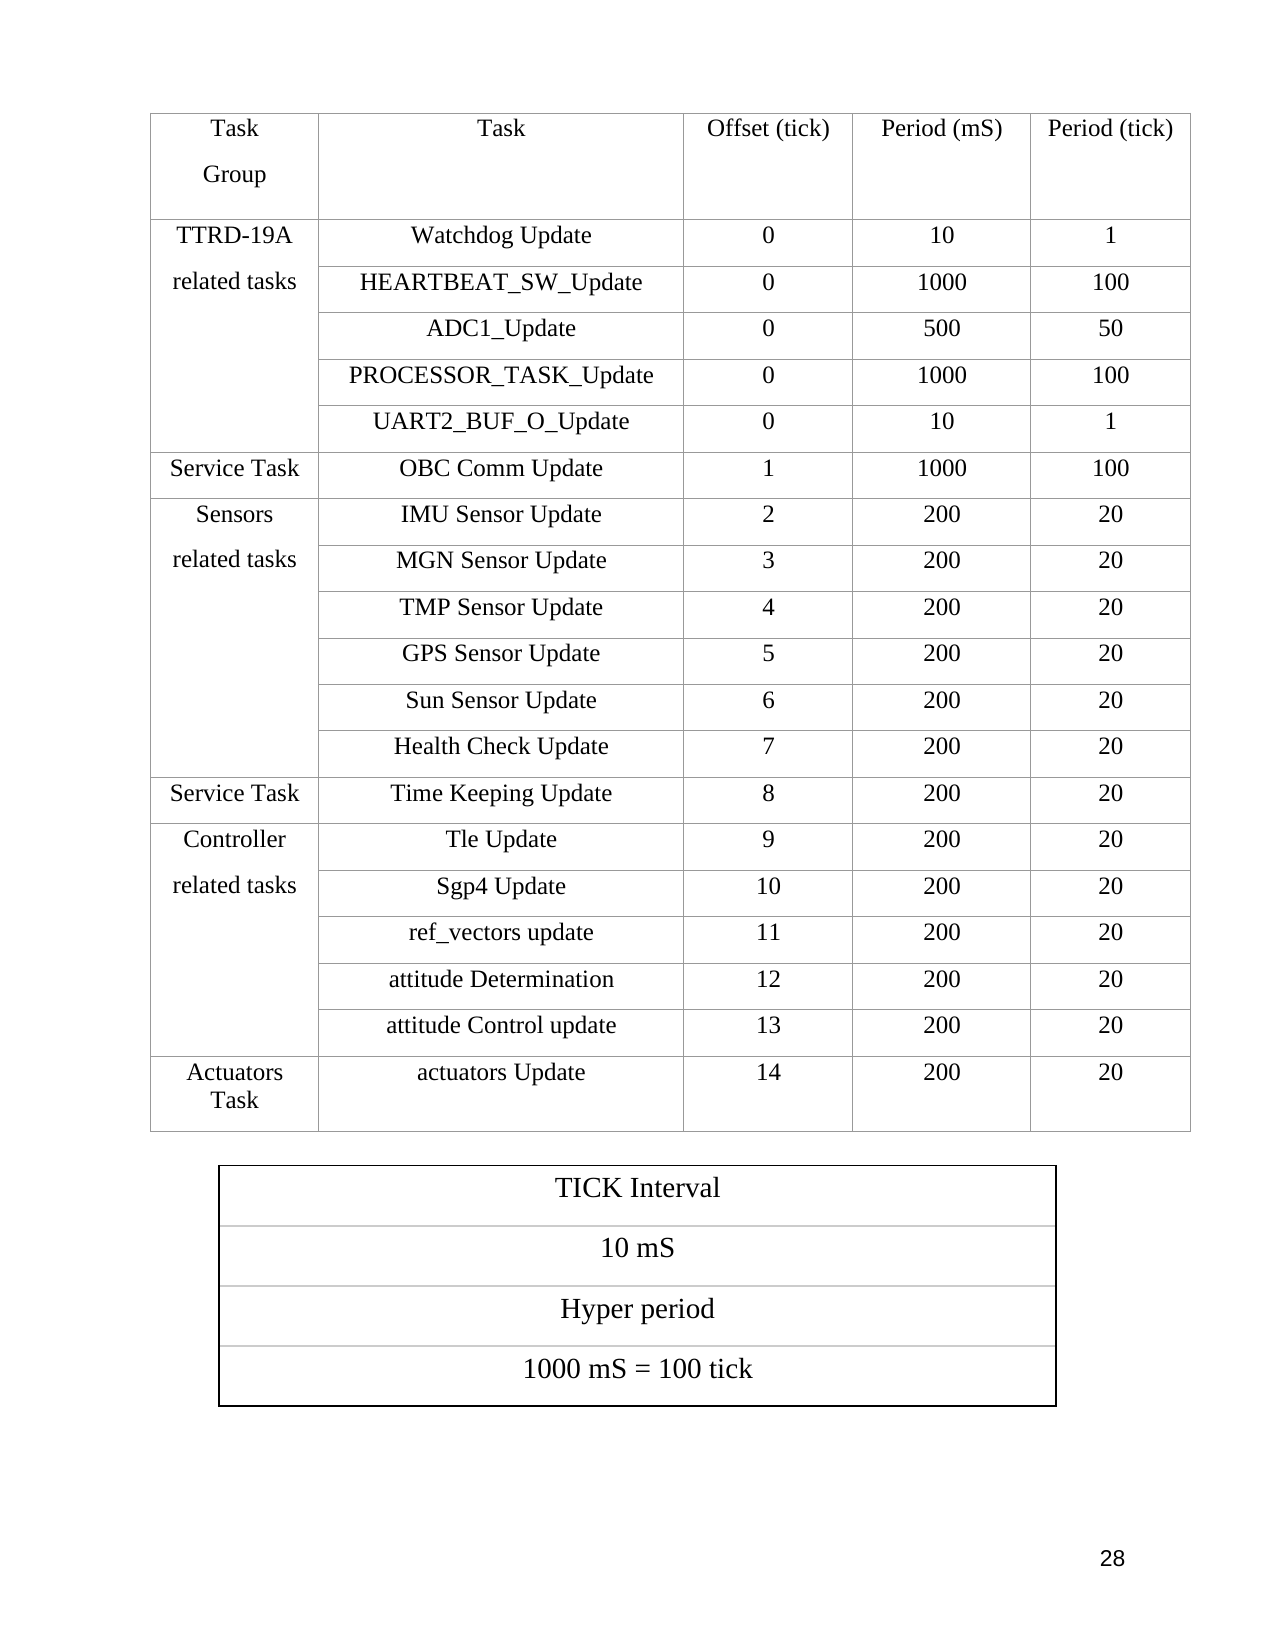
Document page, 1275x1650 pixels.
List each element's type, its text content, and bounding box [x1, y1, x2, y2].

table_cell 1000 [853, 267, 1030, 312]
table_cell 13 [684, 1010, 852, 1056]
table_cell Sgp4 Update [319, 871, 683, 916]
table_cell 1000 mS = 100 tick [220, 1347, 1055, 1405]
table_cell 20 [1031, 639, 1190, 684]
table_cell Watchdog Update [319, 220, 683, 266]
table_cell 10 [853, 406, 1030, 452]
table_cell 20 [1031, 499, 1190, 544]
table_header Task Group [151, 114, 318, 219]
table_cell 20 [1031, 731, 1190, 777]
table_cell 100 [1031, 267, 1190, 312]
table_cell ref_vectors update [319, 917, 683, 963]
table_header Period (mS) [853, 114, 1030, 219]
table_header Period (tick) [1031, 114, 1190, 219]
table_cell 0 [684, 313, 852, 359]
table_cell 1000 [853, 453, 1030, 498]
table_cell 11 [684, 917, 852, 963]
table_cell 0 [684, 360, 852, 405]
table_cell 20 [1031, 778, 1190, 823]
table_cell 10 mS [220, 1227, 1055, 1285]
table_cell 20 [1031, 871, 1190, 916]
table_header Task [319, 114, 683, 219]
table_cell 20 [1031, 592, 1190, 637]
table_cell PROCESSOR_TASK_Update [319, 360, 683, 405]
table_cell 100 [1031, 360, 1190, 405]
table_cell 200 [853, 1057, 1030, 1131]
table_cell 2 [684, 499, 852, 544]
table_cell 4 [684, 592, 852, 637]
table_cell 20 [1031, 685, 1190, 730]
table_cell 1 [1031, 406, 1190, 452]
table_cell OBC Comm Update [319, 453, 683, 498]
table_cell UART2_BUF_O_Update [319, 406, 683, 452]
table_header Offset (tick) [684, 114, 852, 219]
table_cell 10 [684, 871, 852, 916]
table_cell 8 [684, 778, 852, 823]
table_cell 7 [684, 731, 852, 777]
table_cell 200 [853, 731, 1030, 777]
table_cell 200 [853, 592, 1030, 637]
table_cell 50 [1031, 313, 1190, 359]
table_cell ADC1_Update [319, 313, 683, 359]
table_cell 500 [853, 313, 1030, 359]
table_cell 0 [684, 267, 852, 312]
table_cell TMP Sensor Update [319, 592, 683, 637]
table_cell 200 [853, 499, 1030, 544]
table_cell 9 [684, 824, 852, 870]
table_cell 20 [1031, 964, 1190, 1009]
table_cell 20 [1031, 917, 1190, 963]
table_cell Controller related tasks [151, 824, 318, 1056]
table_cell 1 [684, 453, 852, 498]
table_cell TTRD-19A related tasks [151, 220, 318, 452]
table_cell 14 [684, 1057, 852, 1131]
table_cell attitude Control update [319, 1010, 683, 1056]
table_cell 200 [853, 824, 1030, 870]
table_cell 3 [684, 546, 852, 591]
table_cell 100 [1031, 453, 1190, 498]
table_cell 20 [1031, 824, 1190, 870]
table_cell 200 [853, 871, 1030, 916]
table_cell 200 [853, 778, 1030, 823]
table_cell 200 [853, 917, 1030, 963]
table_cell 20 [1031, 1010, 1190, 1056]
table_cell 200 [853, 1010, 1030, 1056]
table_cell Sensors related tasks [151, 499, 318, 777]
table_cell 6 [684, 685, 852, 730]
table_cell 10 [853, 220, 1030, 266]
table_cell 12 [684, 964, 852, 1009]
table_cell GPS Sensor Update [319, 639, 683, 684]
table_cell 200 [853, 639, 1030, 684]
table_header TICK Interval [220, 1166, 1055, 1225]
table_cell 20 [1031, 546, 1190, 591]
table_cell Service Task [151, 453, 318, 498]
table_cell IMU Sensor Update [319, 499, 683, 544]
table_cell Tle Update [319, 824, 683, 870]
table_cell Time Keeping Update [319, 778, 683, 823]
table_cell 200 [853, 685, 1030, 730]
table_cell 200 [853, 546, 1030, 591]
table_cell HEARTBEAT_SW_Update [319, 267, 683, 312]
table_cell 1000 [853, 360, 1030, 405]
table_cell 0 [684, 406, 852, 452]
table_cell actuators Update [319, 1057, 683, 1131]
table_cell attitude Determination [319, 964, 683, 1009]
table_cell Actuators Task [151, 1057, 318, 1131]
table_cell 5 [684, 639, 852, 684]
table_cell 200 [853, 964, 1030, 1009]
table_cell Hyper period [220, 1287, 1055, 1345]
table_cell MGN Sensor Update [319, 546, 683, 591]
table_cell Sun Sensor Update [319, 685, 683, 730]
table_cell 0 [684, 220, 852, 266]
table_cell 1 [1031, 220, 1190, 266]
table_cell 20 [1031, 1057, 1190, 1131]
table_cell Health Check Update [319, 731, 683, 777]
table_cell Service Task [151, 778, 318, 823]
